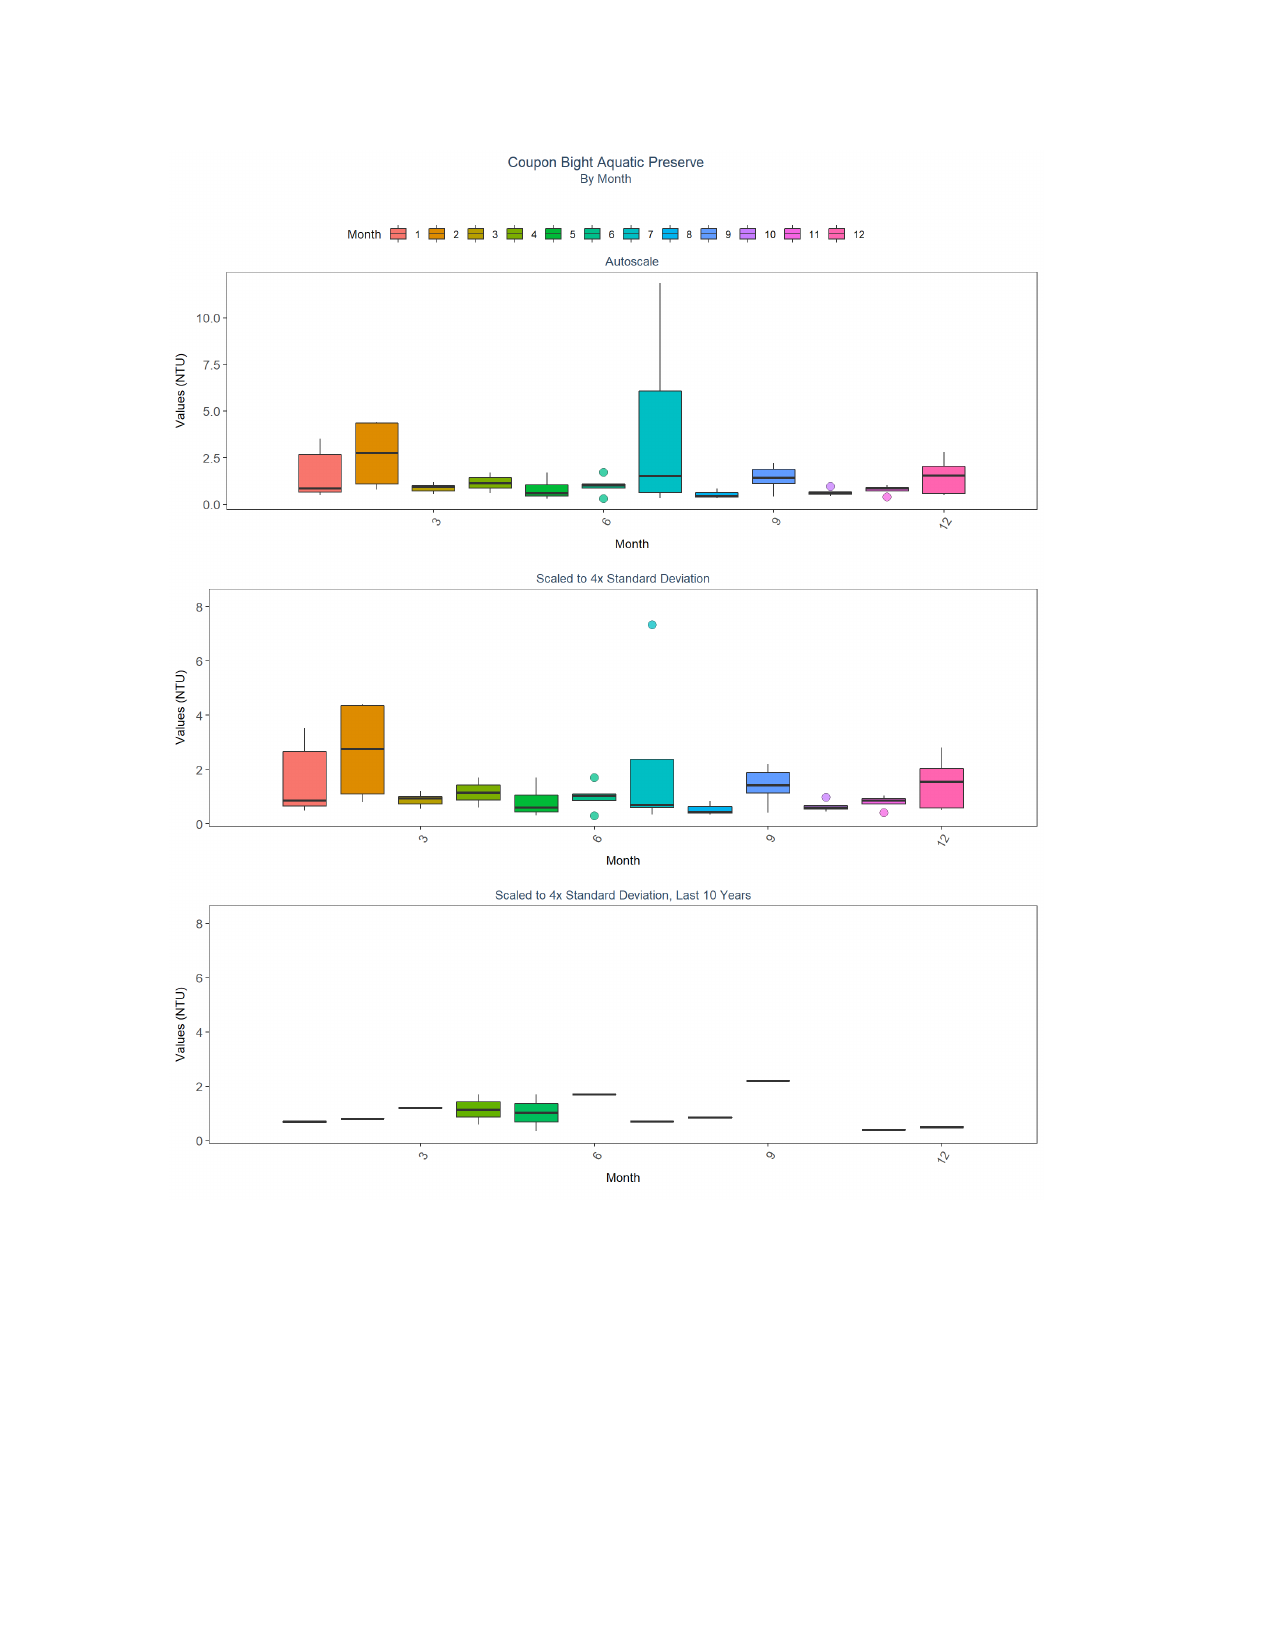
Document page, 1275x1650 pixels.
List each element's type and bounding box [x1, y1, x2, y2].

picture [168, 150, 1044, 1200]
